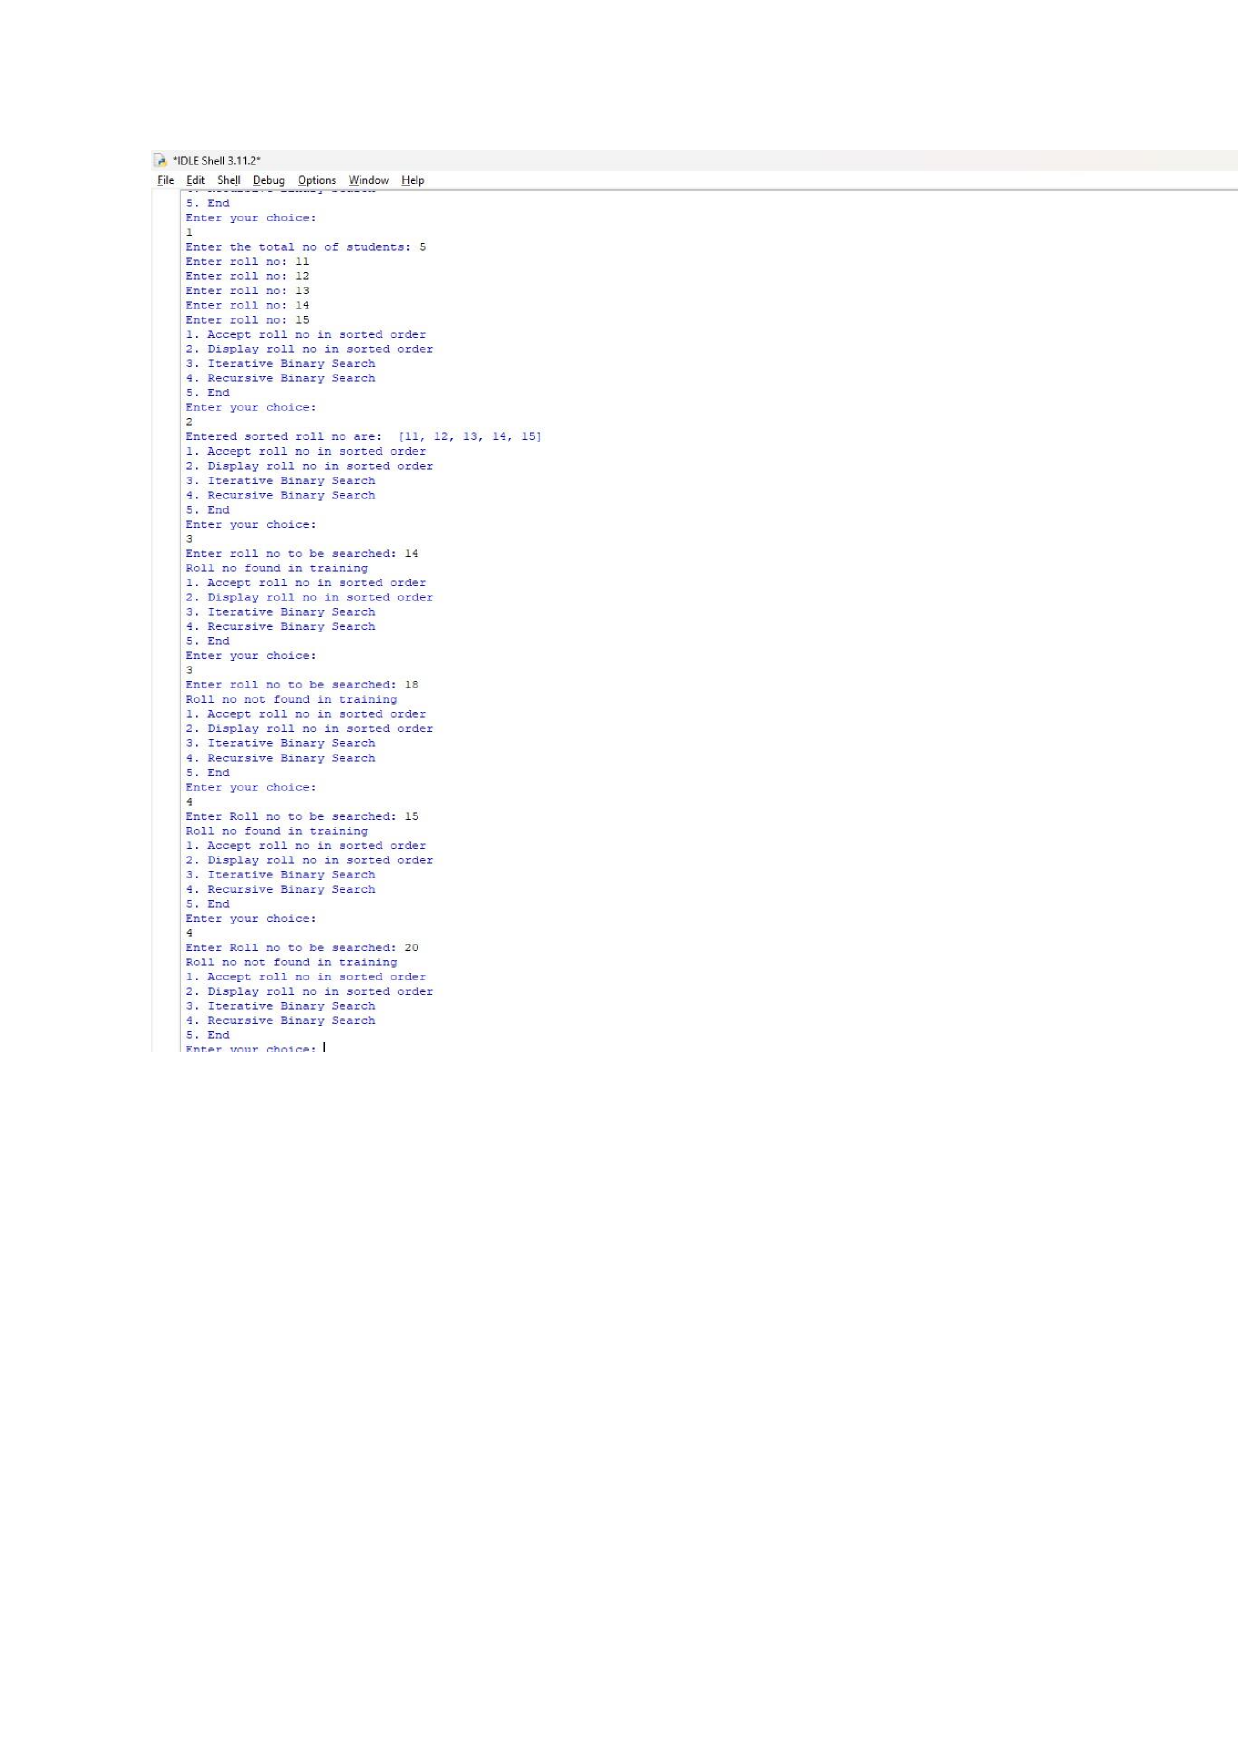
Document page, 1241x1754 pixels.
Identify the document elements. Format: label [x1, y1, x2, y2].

picture [150, 150, 1238, 1052]
